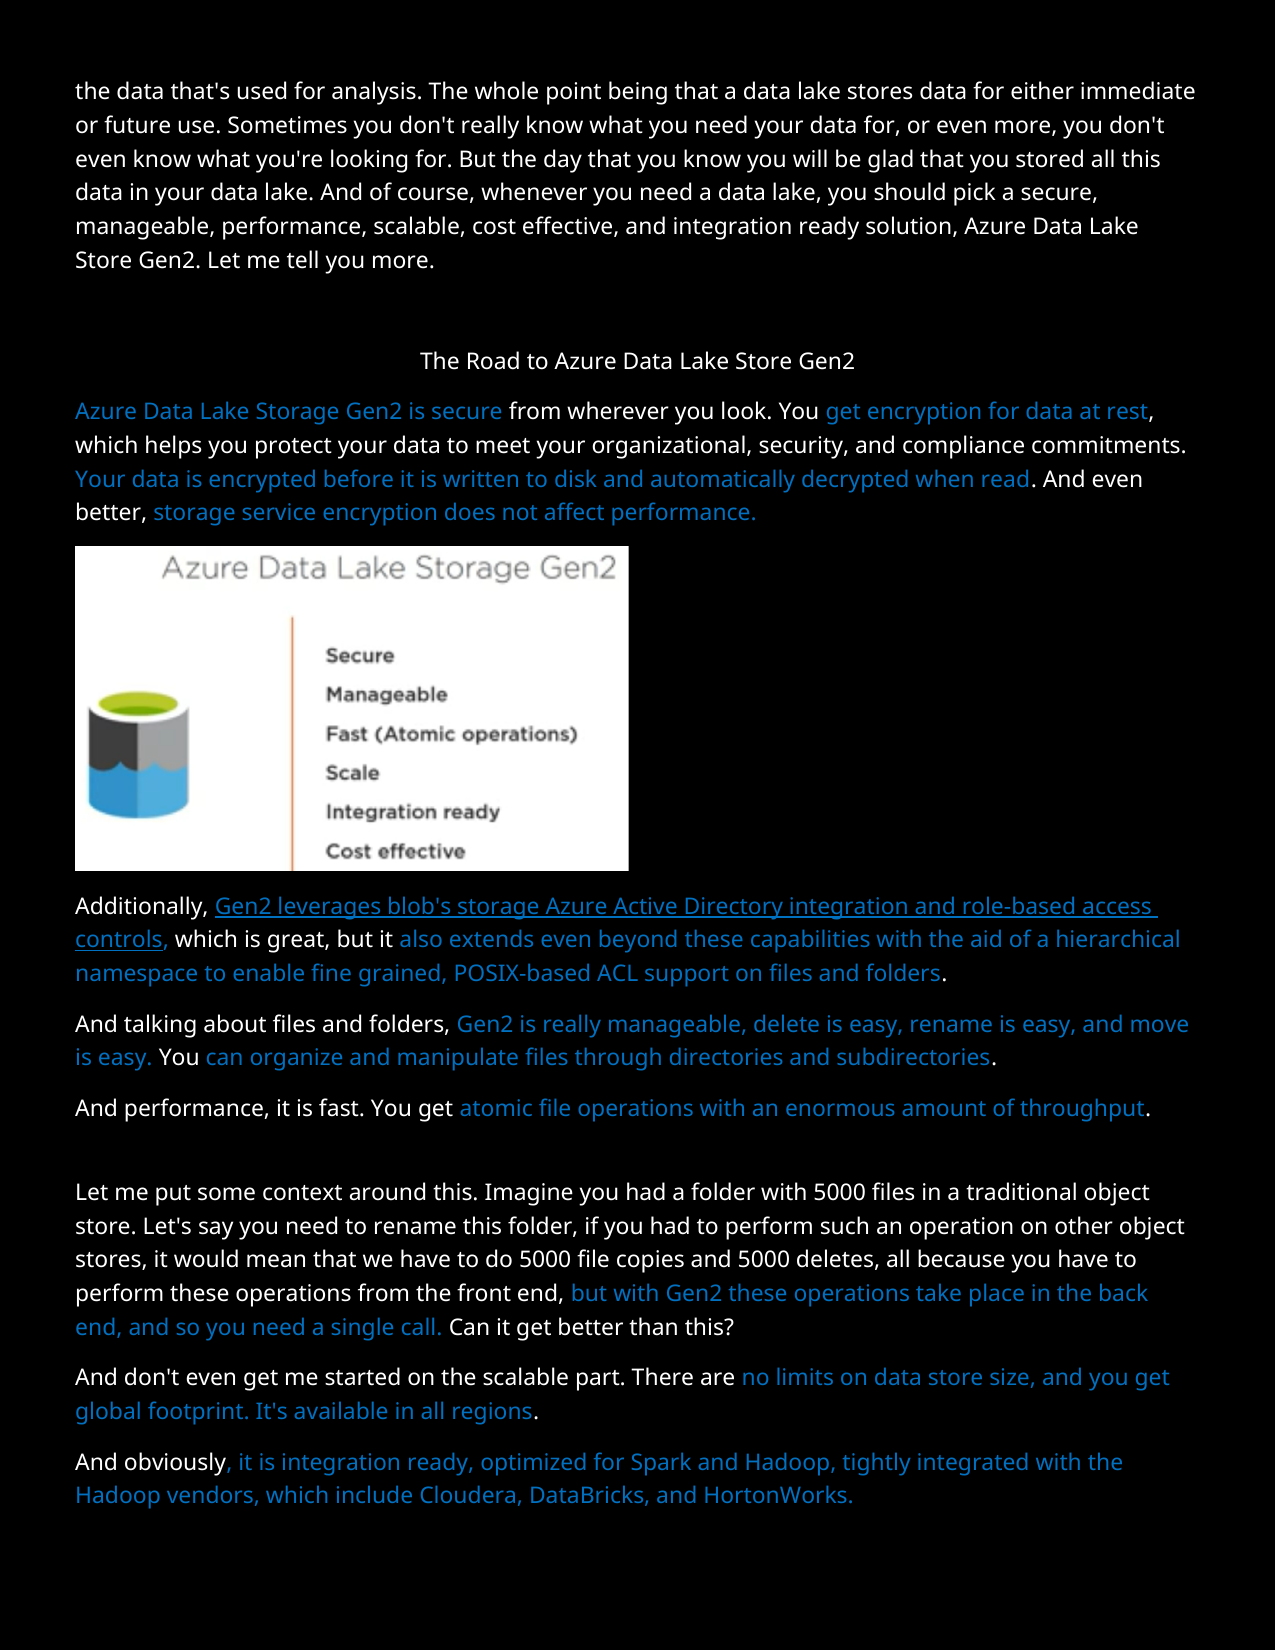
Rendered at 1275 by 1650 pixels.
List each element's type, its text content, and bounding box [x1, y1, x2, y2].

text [75, 75, 1200, 275]
text The Road to Azure Data Lake Store Gen2 [75, 344, 1200, 376]
text Let me put some context around this. Imagine you had a folder with 5000 files in a traditional object store. Let's say you need to rename this folder, if you had to perform such an operation on other object stores, it would mean that we have to do 5000 file copies and 5000 deletes, all because you have to perform these operations from the front end, but with Gen2 these operations take place in the back end, and so you need a single call. Can it get better than this? [75, 1142, 1200, 1342]
text Azure Data Lake Storage Gen2 is secure from wherever you look. You get encryption for data at rest, which helps you protect your data to meet your organizational, security, and compliance commitments. Your data is encrypted before it is written to disk and automatically decrypted when read. And even better, storage service encryption does not affect performance. [75, 395, 1200, 527]
text And don't even get me started on the scalable part. There are no limits on data store size, and you get global footprint. It's available in all regions. [75, 1361, 1200, 1426]
text Additionally, Gen2 leverages blob's storage Azure Active Directory integration and role-based access controls, which is great, but it also extends even beyond these capabilities with the aid of a hierarchical namespace to enable fine grained, POSIX-based ACL support on files and folders. [75, 889, 1200, 988]
text And talking about files and folders, Gen2 is really manageable, delete is easy, rename is easy, and move is easy. You can organize and manipulate files through directories and subdirectories. [75, 1007, 1200, 1072]
picture [75, 546, 629, 871]
text And obviously, it is integration ready, optimized for Spark and Hadoop, tightly integrated with the Hadoop vendors, which include Cloudera, DataBricks, and HortonWorks. [75, 1445, 1200, 1510]
text And performance, it is fast. You get atomic file operations with an enormous amount of throughput. [75, 1092, 1200, 1123]
